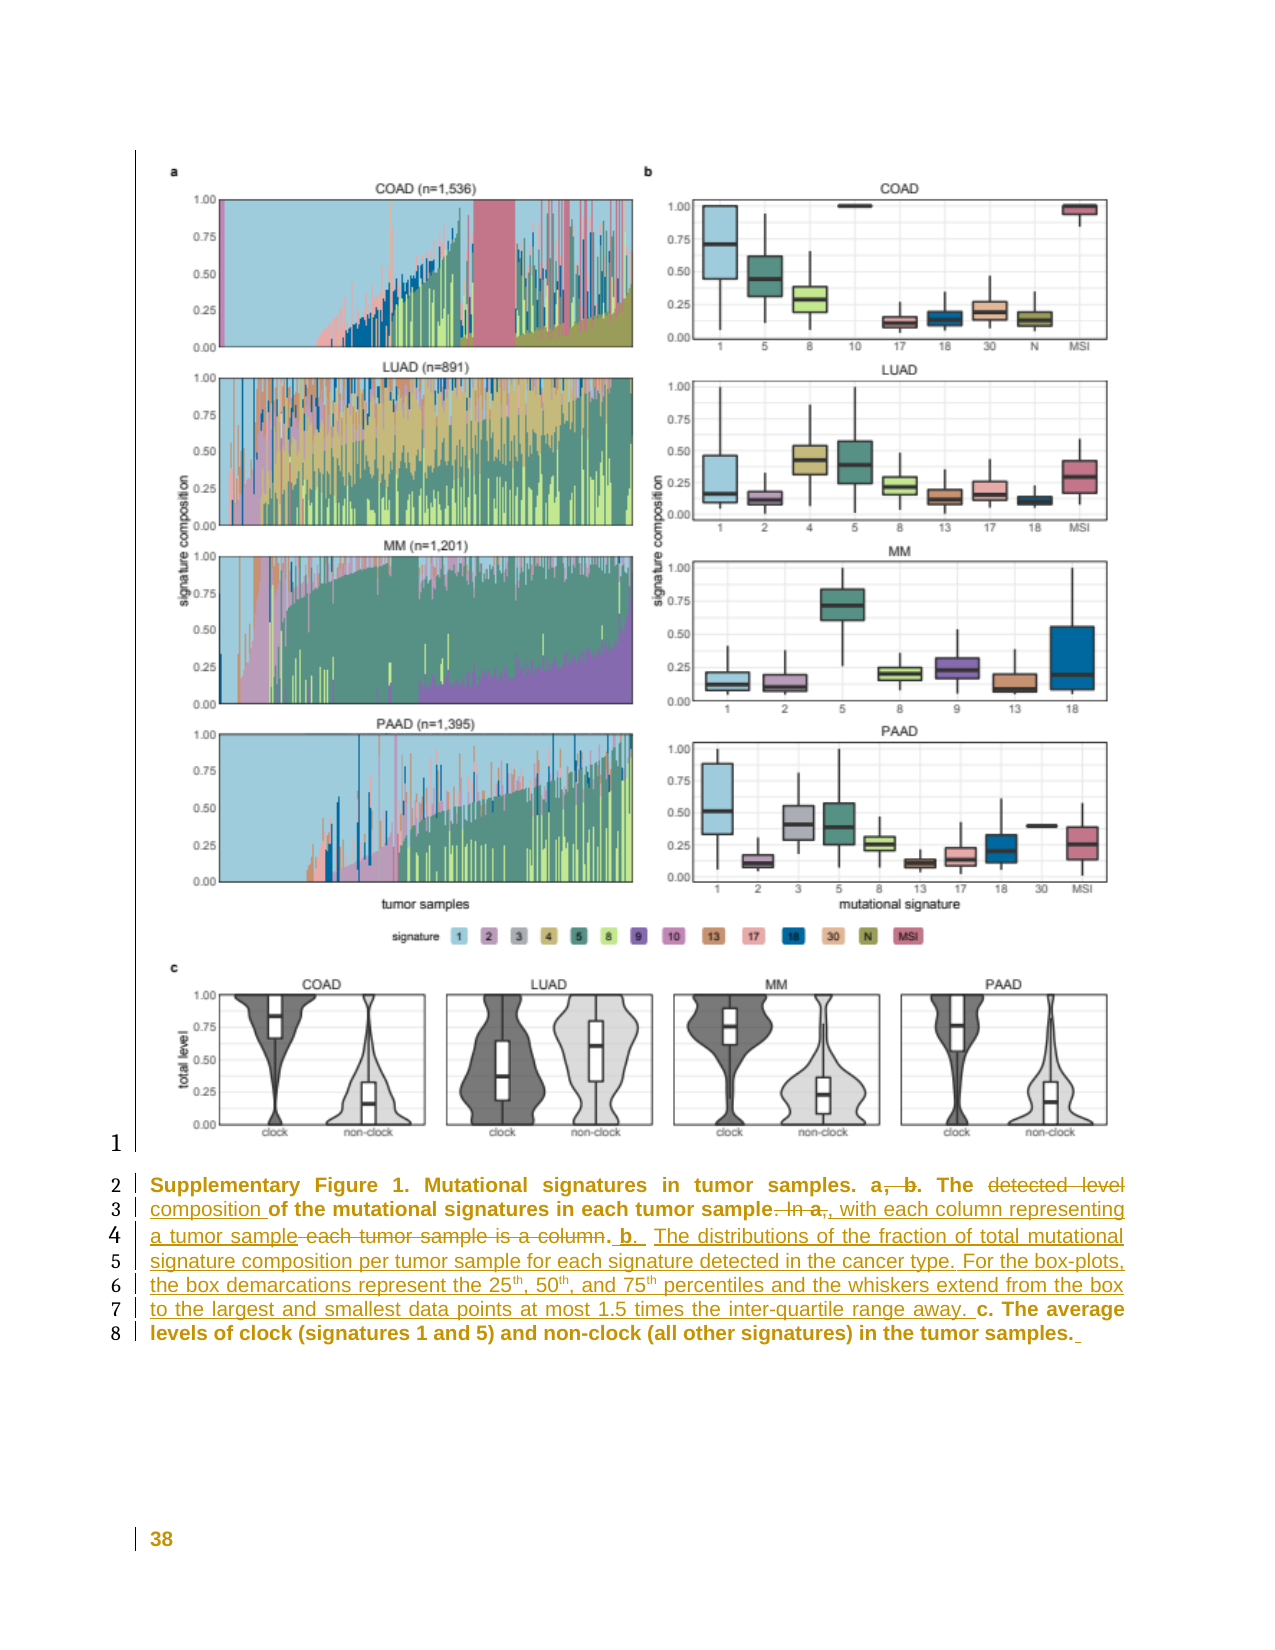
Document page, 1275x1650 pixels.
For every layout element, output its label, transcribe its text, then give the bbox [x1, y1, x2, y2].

text Supplementary Figure 1. Mutational signatures in tumor samples. a. The of the mutational signatures in each tumor sample. c. The average levels of clock (signatures 1 and 5) and non-clock (all other signatures) in the tumor samples. [150, 1271, 1125, 1345]
text Supplementary Figure 1. Mutational signatures in tumor samples. a. The of the mutational signatures in each tumor sample. c. The average levels of clock (signatures 1 and 5) and non-clock (all other signatures) in the tumor samples. [150, 1173, 1125, 1270]
